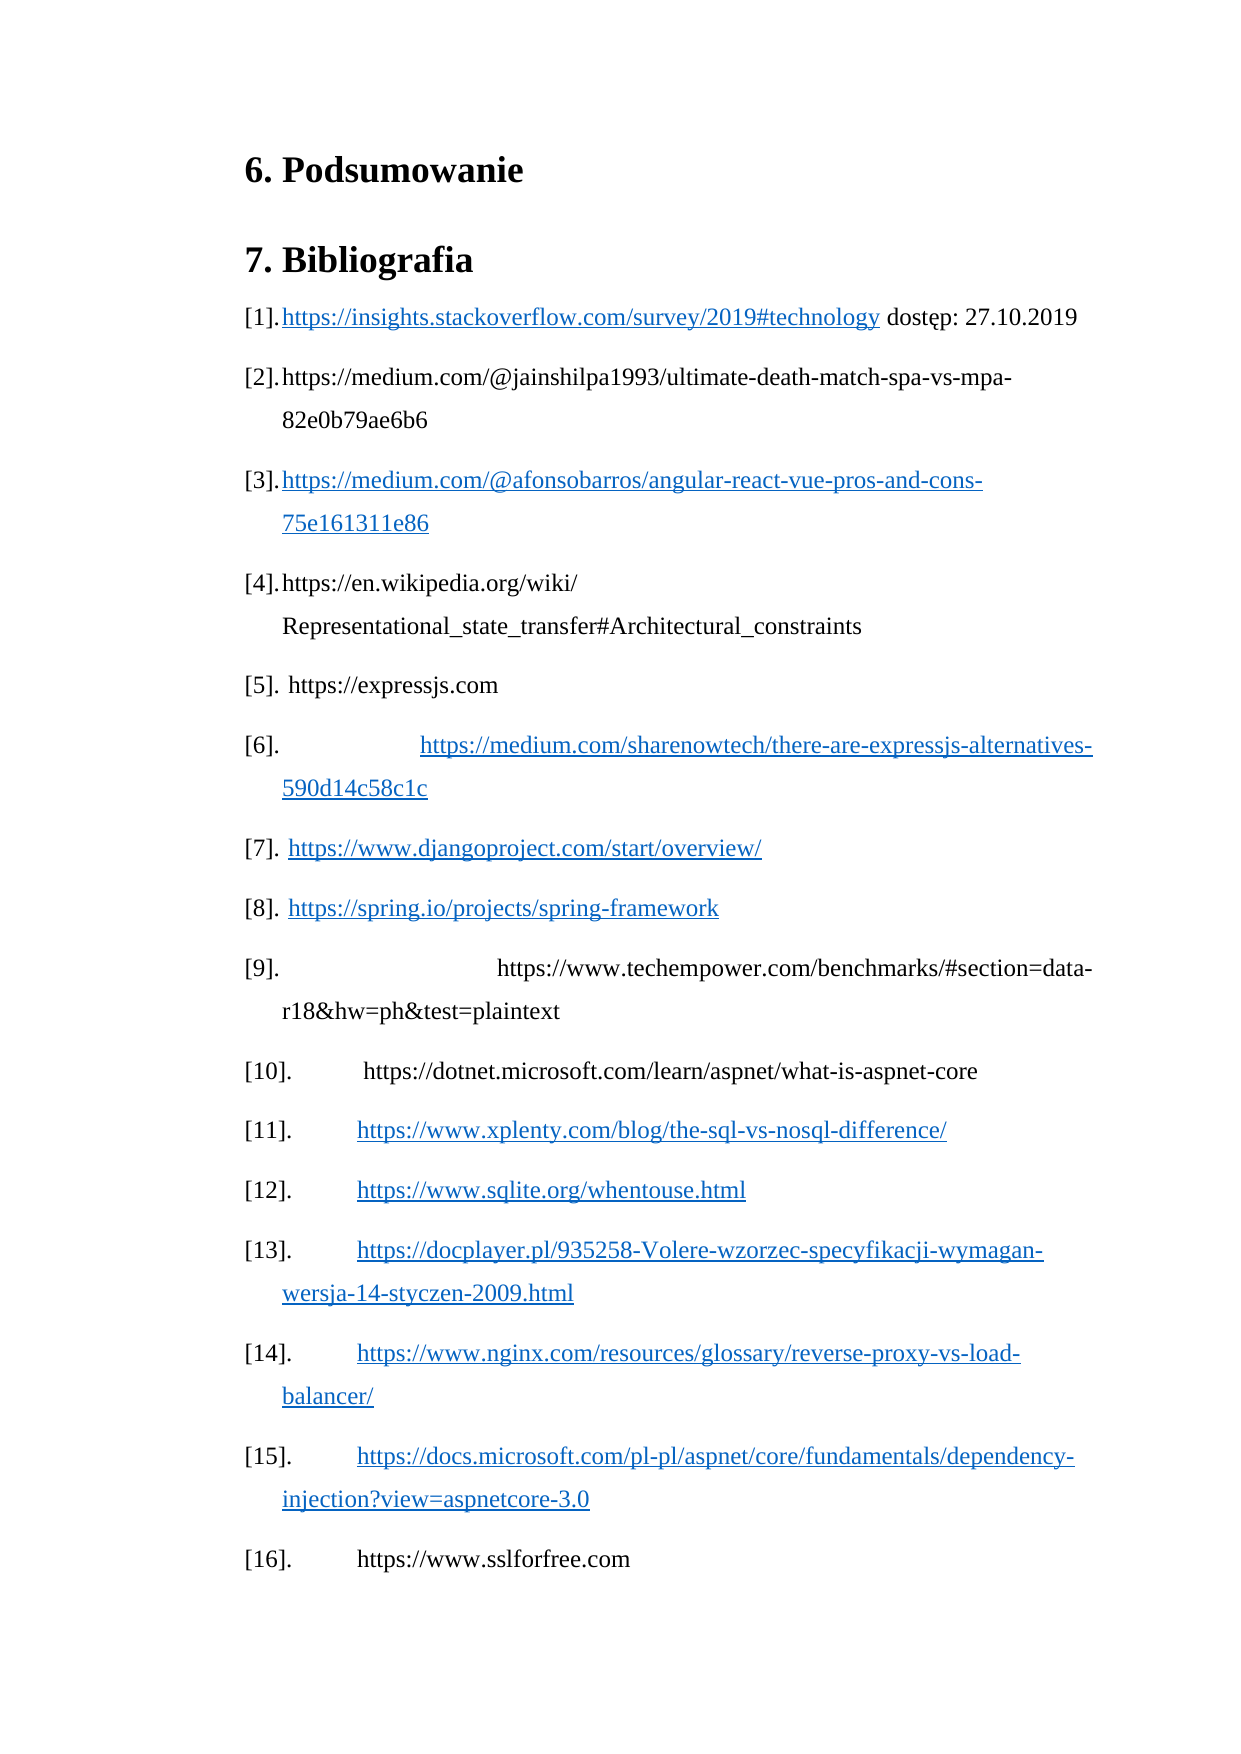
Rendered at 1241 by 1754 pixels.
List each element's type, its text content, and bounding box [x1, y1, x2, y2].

text https://docplayer.pl/935258-Volere-wzorzec-specyfikacji-wymagan-wersja-14-styczen-2009.html [244, 1235, 1092, 1307]
text https://medium.com/@jainshilpa1993/ultimate-death-match-spa-vs-mpa-82e0b79ae6b6 [244, 362, 1092, 434]
text https://medium.com/sharenowtech/there-are-expressjs-alternatives-590d14c58c1c [244, 730, 1092, 802]
text https://www.techempower.com/benchmarks/#section=data-r18&hw=ph&test=plaintext [244, 953, 1092, 1025]
text https://dotnet.microsoft.com/learn/aspnet/what-is-aspnet-core [244, 1056, 1092, 1084]
text https://www.sslforfree.com [244, 1544, 1092, 1573]
text https://insights.stackoverflow.com/survey/2019#technology dostęp: 27.10.2019 [244, 302, 1092, 331]
text https://en.wikipedia.org/wiki/Representational_state_transfer#Architectural_constraints [244, 568, 1092, 639]
text https://www.nginx.com/resources/glossary/reverse-proxy-vs-load-balancer/ [244, 1338, 1092, 1410]
subtitle Bibliografia [244, 237, 1092, 281]
text https://spring.io/projects/spring-framework [244, 893, 1092, 922]
text https://docs.microsoft.com/pl-pl/aspnet/core/fundamentals/dependency-injection?view=aspnetcore-3.0 [244, 1441, 1092, 1513]
text https://www.xplenty.com/blog/the-sql-vs-nosql-difference/ [244, 1116, 1092, 1144]
text https://www.sqlite.org/whentouse.html [244, 1175, 1092, 1204]
subtitle Podsumowanie [244, 148, 1092, 191]
text https://expressjs.com [244, 671, 1092, 699]
text https://www.djangoproject.com/start/overview/ [244, 833, 1092, 862]
text https://medium.com/@afonsobarros/angular-react-vue-pros-and-cons-75e161311e86 [244, 465, 1092, 537]
